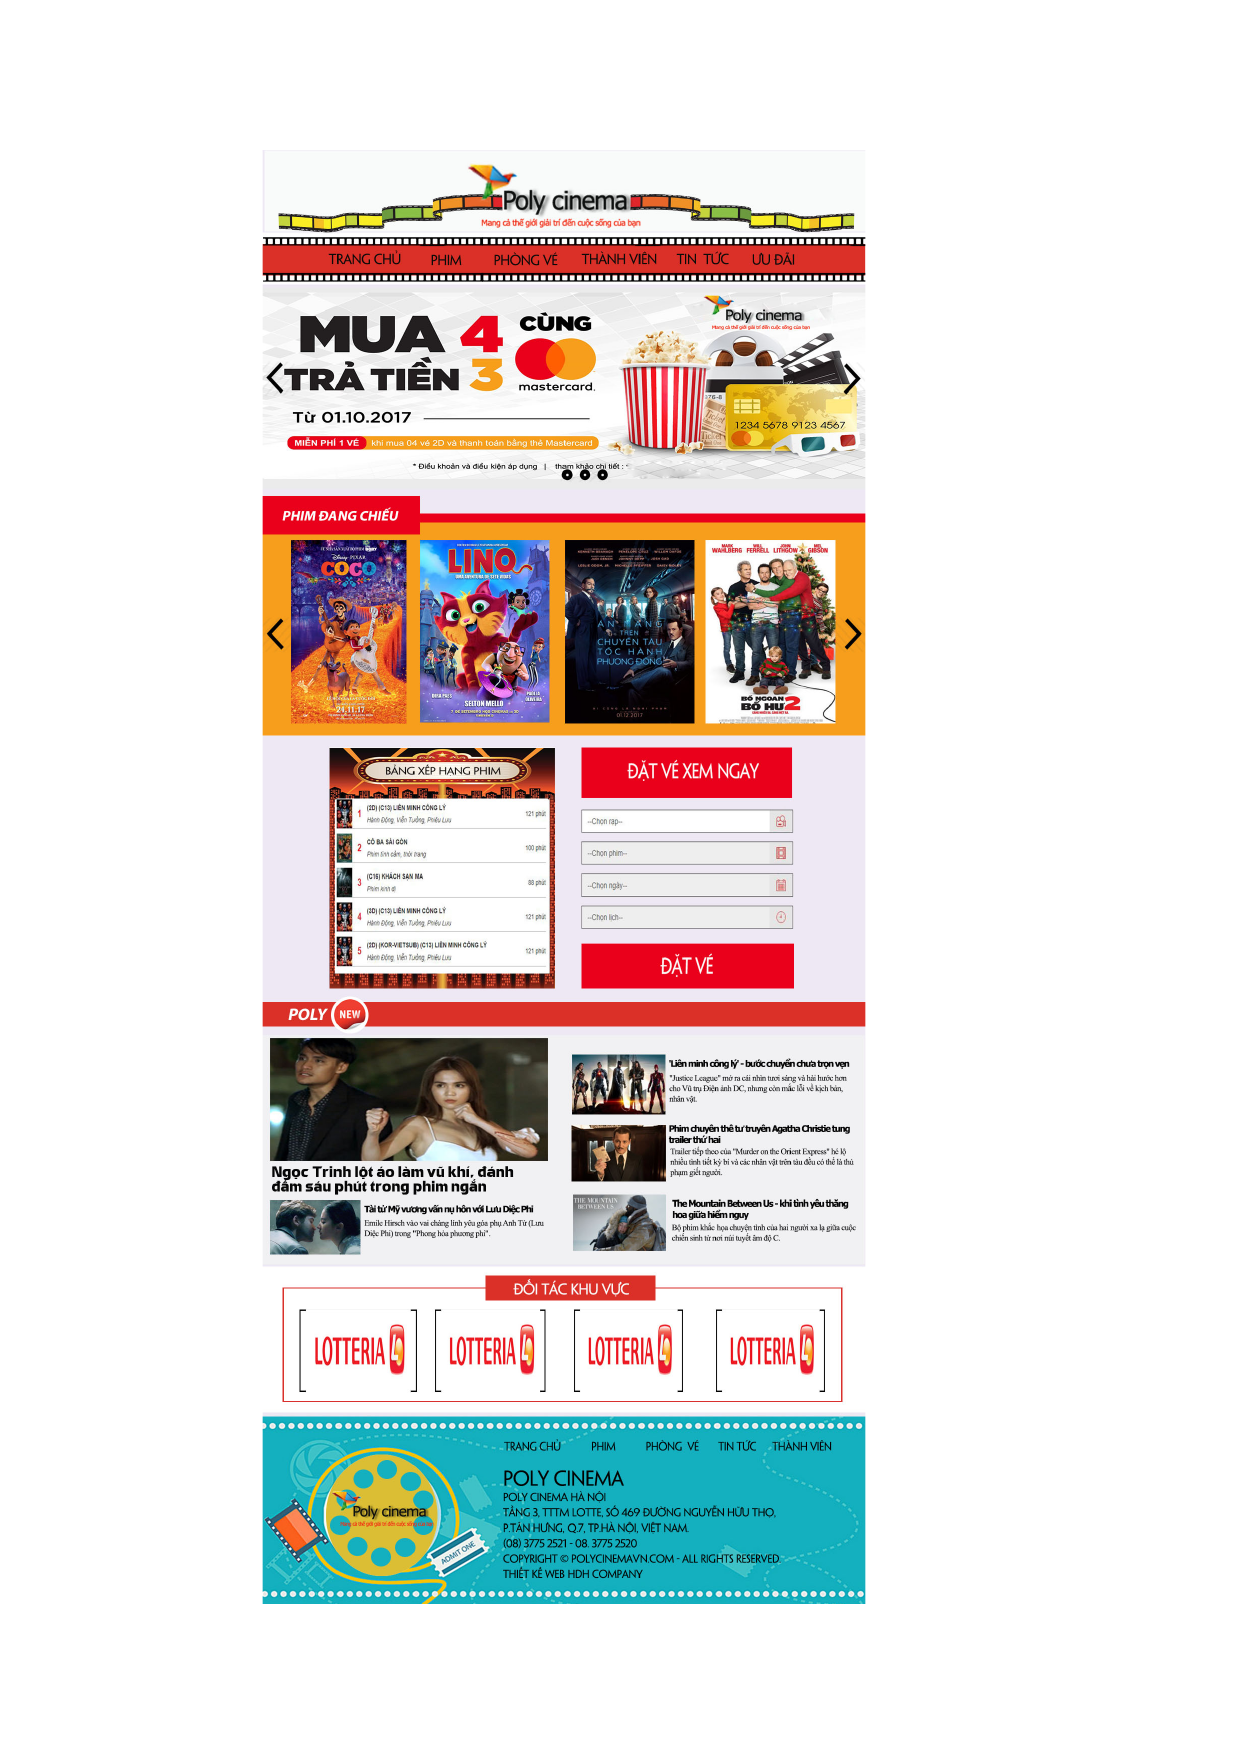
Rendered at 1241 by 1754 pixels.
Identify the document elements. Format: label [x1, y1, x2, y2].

picture [262, 150, 866, 1604]
